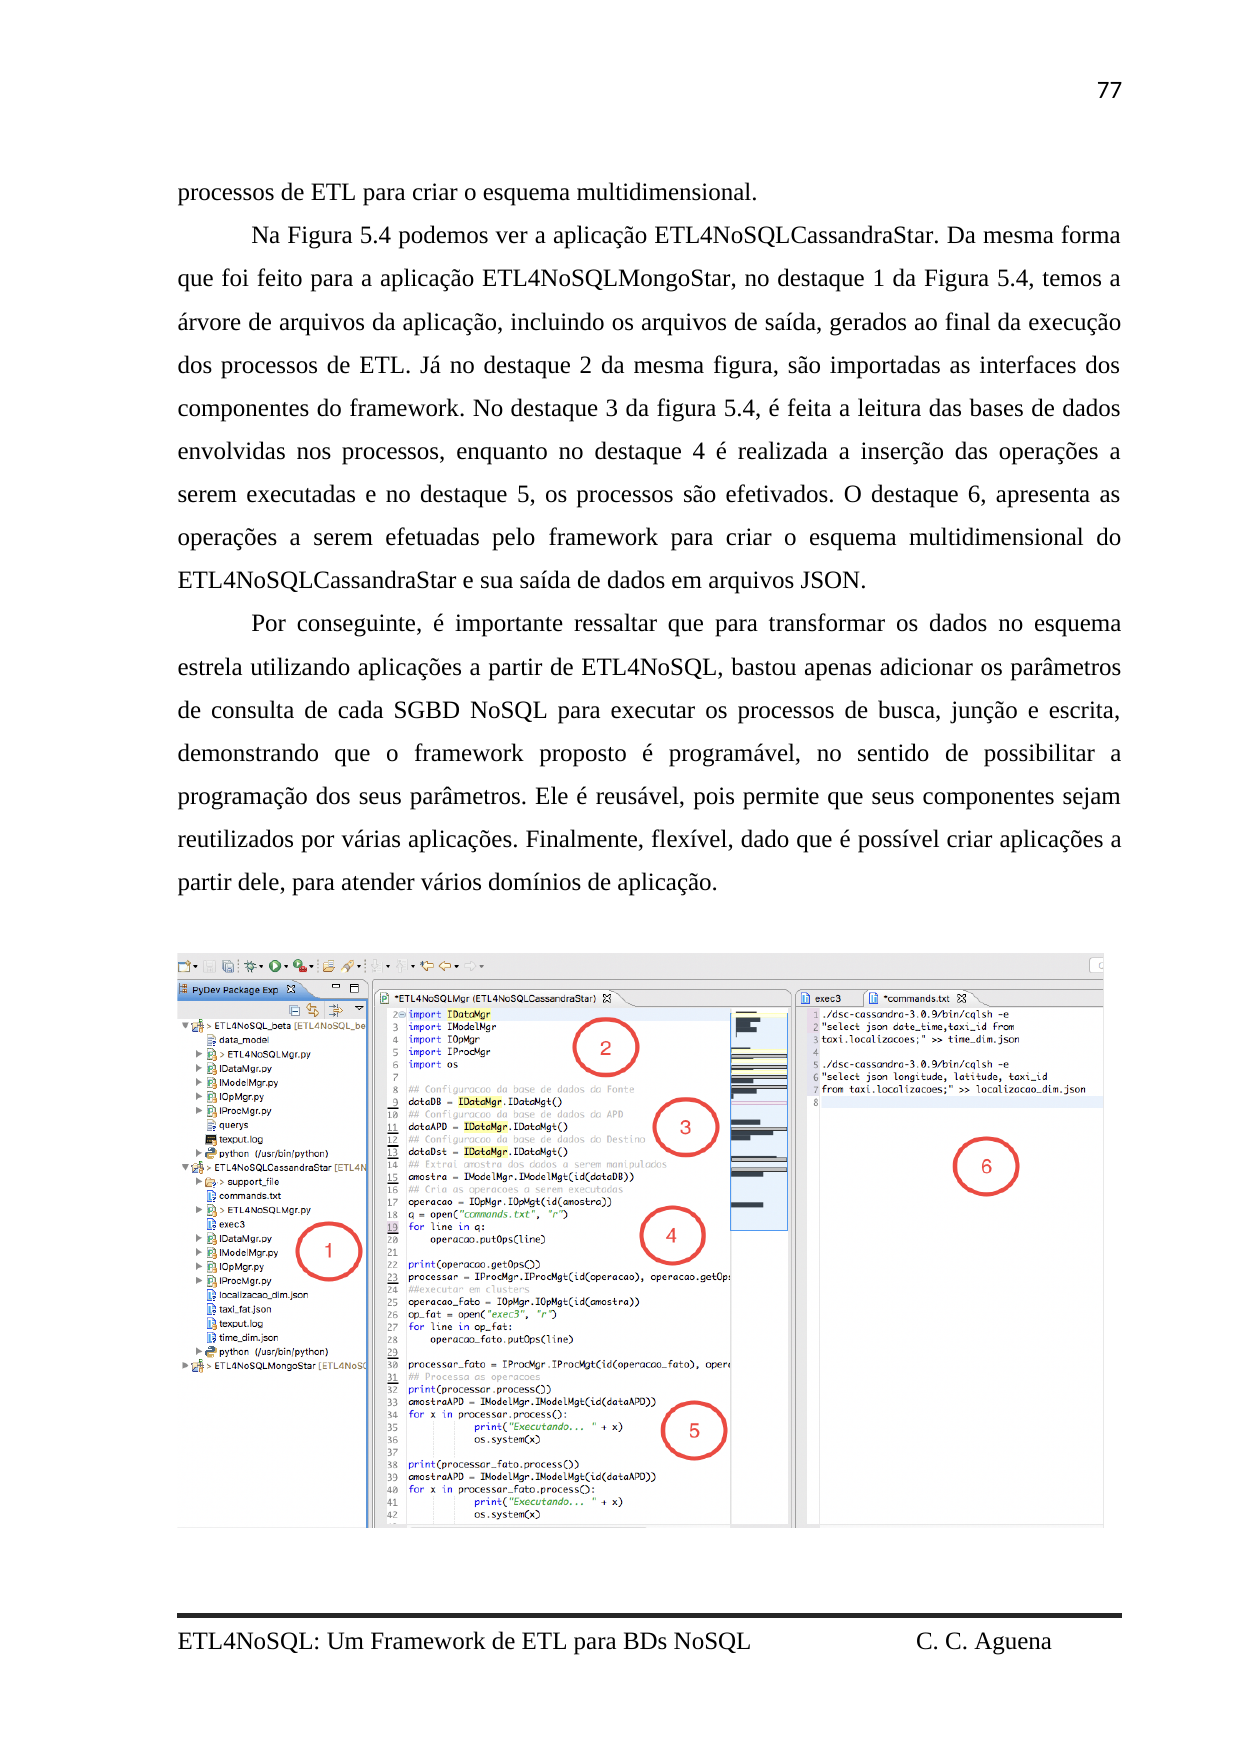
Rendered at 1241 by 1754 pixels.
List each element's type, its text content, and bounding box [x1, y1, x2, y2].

picture [177, 953, 1104, 1528]
text Por conseguinte, é importante ressaltar que para transformar os dados no esquema estrela utilizando aplicações a partir de ETL4NoSQL, bastou apenas adicionar os parâmetros de consulta de cada SGBD NoSQL para executar os processos de busca, junção e escrita, demonstrando que o framework proposto é programável, no sentido de possibilitar a programação dos seus parâmetros. Ele é reusável, pois permite que seus componentes sejam reutilizados por várias aplicações. Finalmente, flexível, dado que é possível criar aplicações a partir dele, para atender vários domínios de aplicação. [177, 608, 1122, 896]
text Na Figura 5.4 podemos ver a aplicação ETL4NoSQLCassandraStar. Da mesma forma que foi feito para a aplicação ETL4NoSQLMongoStar, no destaque 1 da Figura 5.4, temos a árvore de arquivos da aplicação, incluindo os arquivos de saída, gerados ao final da execução dos processos de ETL. Já no destaque 2 da mesma figura, são importadas as interfaces dos componentes do framework. No destaque 3 da figura 5.4, é feita a leitura das bases de dados envolvidas nos processos, enquanto no destaque 4 é realizada a inserção das operações a serem executadas e no destaque 5, os processos são efetivados. O destaque 6, apresenta as operações a serem efetuadas pelo framework para criar o esquema multidimensional do ETL4NoSQLCassandraStar e sua saída de dados em arquivos JSON. [177, 220, 1122, 594]
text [177, 177, 1122, 206]
